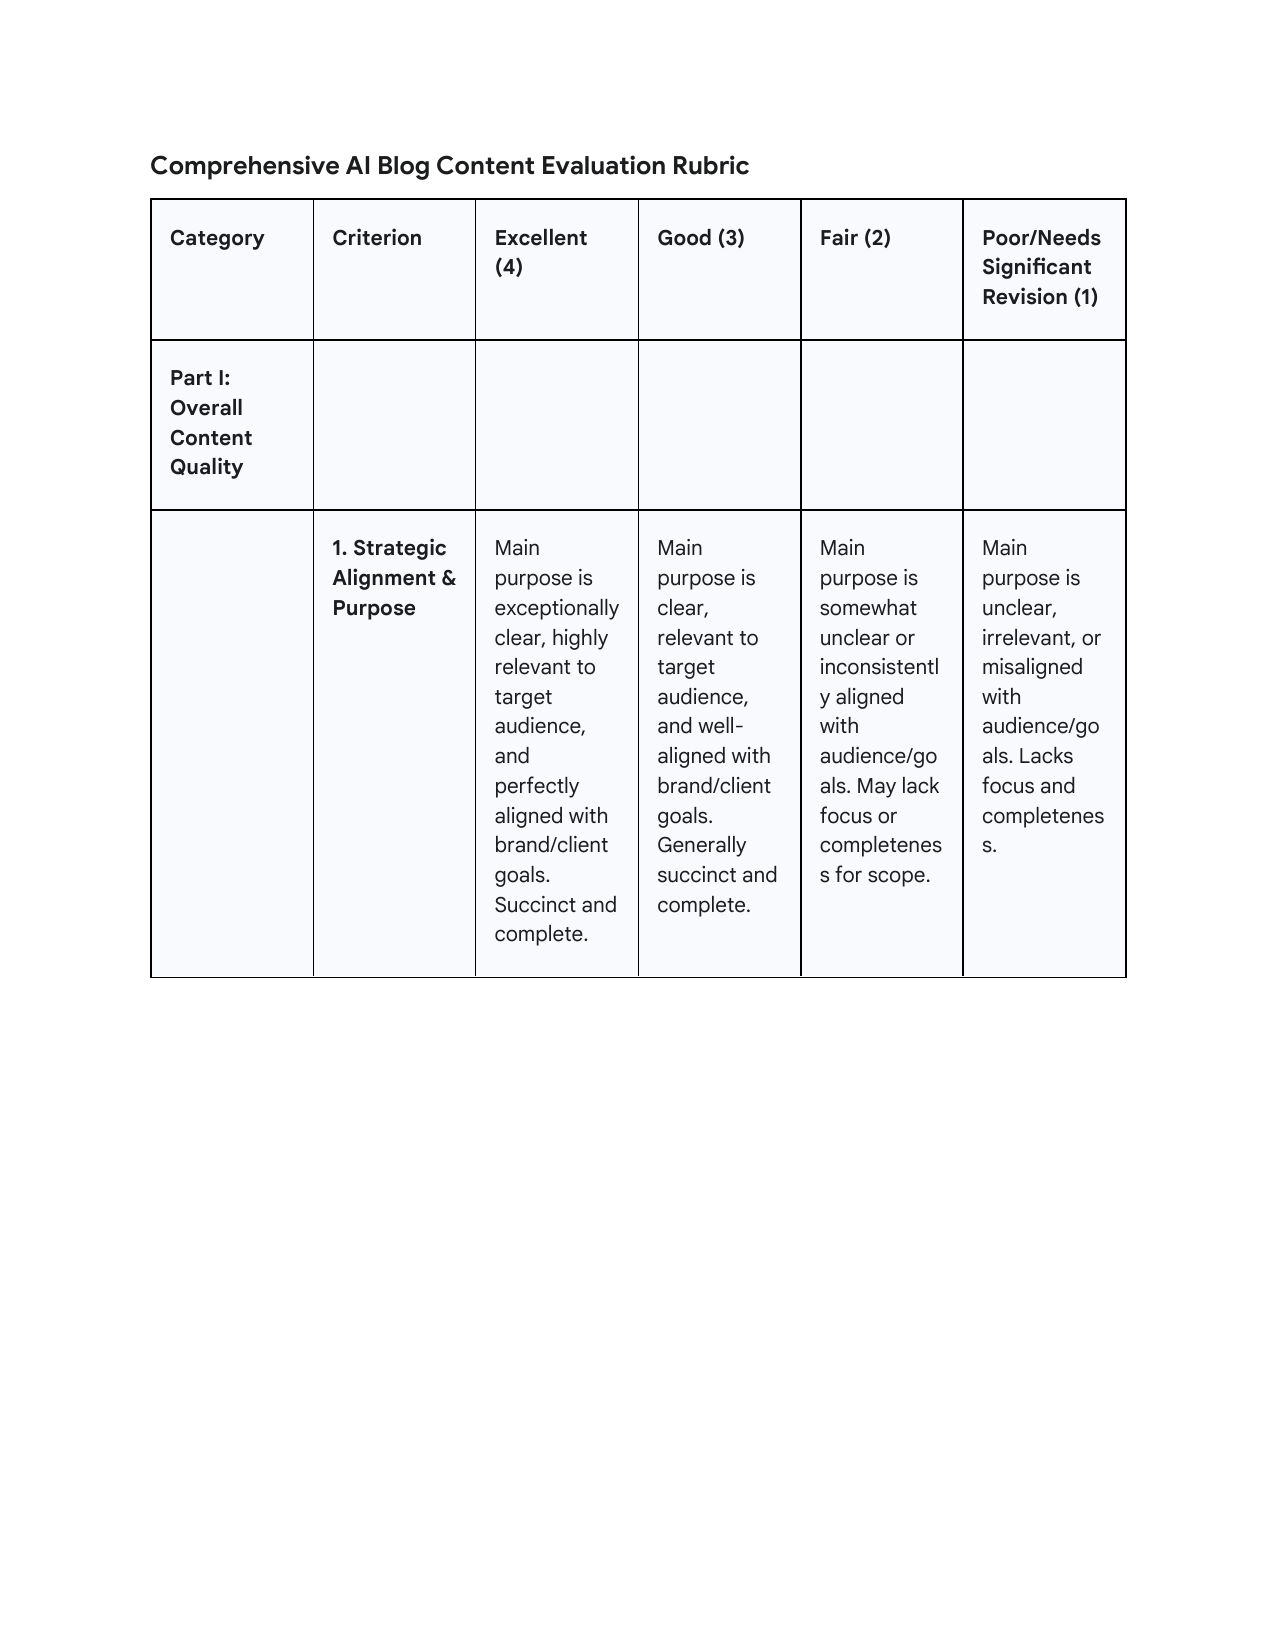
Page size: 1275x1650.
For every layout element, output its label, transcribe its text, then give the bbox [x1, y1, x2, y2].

table_cell [639, 341, 800, 509]
table_cell [964, 341, 1125, 509]
table_header Excellent (4) [476, 200, 638, 339]
table_cell [802, 341, 962, 509]
table_cell Main purpose is unclear, irrelevant, or misaligned with audience/goals. Lacks focus and completeness. [964, 511, 1125, 976]
table_header Category [152, 200, 313, 339]
table_header Good (3) [639, 200, 800, 339]
table_cell Part I: Overall Content Quality [152, 341, 313, 509]
subtitle Comprehensive AI Blog Content Evaluation Rubric [150, 150, 1125, 181]
table_cell Main purpose is exceptionally clear, highly relevant to target audience, and perfectly aligned with brand/client goals. Succinct and complete. [476, 511, 638, 976]
table_cell [152, 511, 313, 976]
table_header Poor/Needs Significant Revision (1) [964, 200, 1125, 339]
table_cell [476, 341, 638, 509]
table_header Fair (2) [802, 200, 962, 339]
table_header Criterion [314, 200, 475, 339]
table_cell [314, 341, 475, 509]
table_cell Main purpose is clear, relevant to target audience, and well-aligned with brand/client goals. Generally succinct and complete. [639, 511, 800, 976]
table_cell Main purpose is somewhat unclear or inconsistently aligned with audience/goals. May lack focus or completeness for scope. [802, 511, 962, 976]
table_cell 1. Strategic Alignment & Purpose [314, 511, 475, 976]
